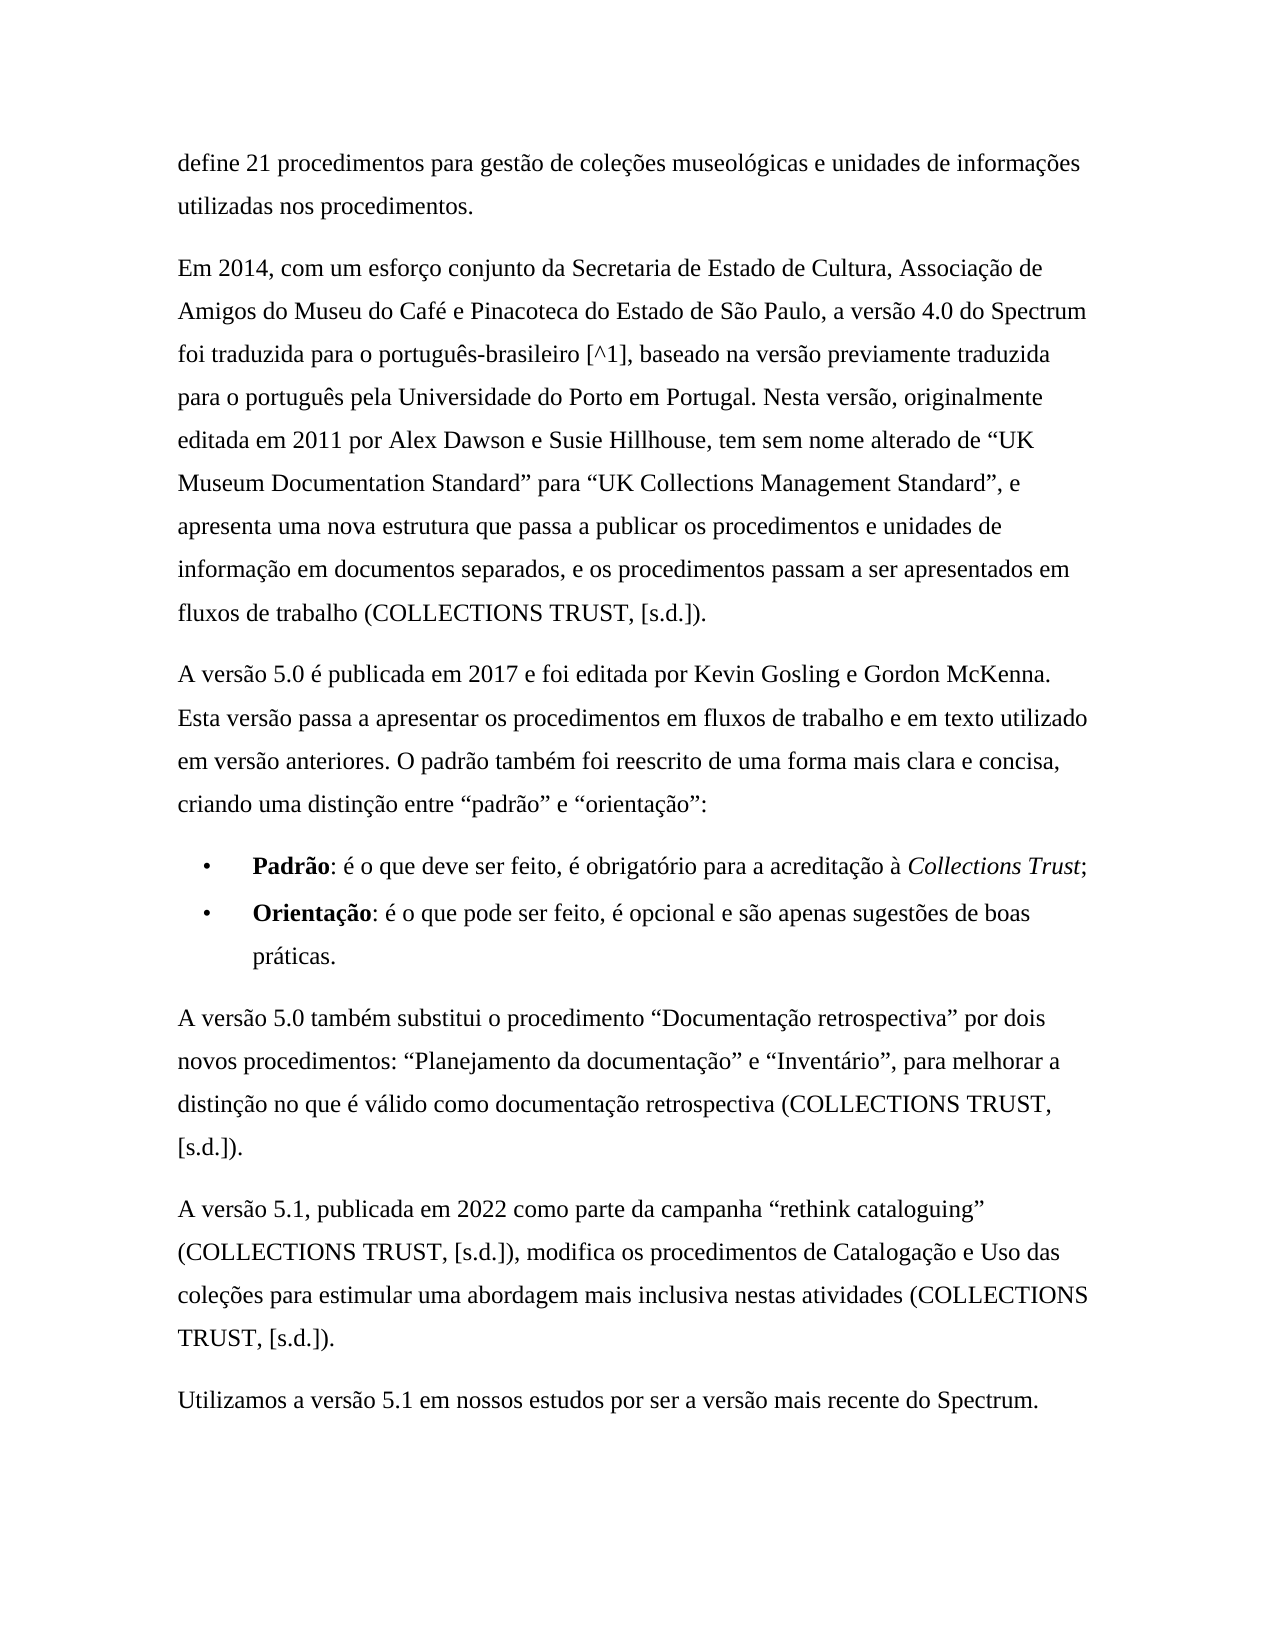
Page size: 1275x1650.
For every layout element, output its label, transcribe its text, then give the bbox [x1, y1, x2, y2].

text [177, 148, 1098, 219]
text A versão 5.1, publicada em 2022 como parte da campanha “rethink cataloguing” (COLLECTIONS TRUST, [s.d.]), modifica os procedimentos de Catalogação e Uso das coleções para estimular uma abordagem mais inclusiva nestas atividades (COLLECTIONS TRUST, [s.d.]). [177, 1194, 1098, 1352]
list Orientação: é o que pode ser feito, é opcional e são apenas sugestões de boas práticas. [202, 898, 1098, 969]
text A versão 5.0 é publicada em 2017 e foi editada por Kevin Gosling e Gordon McKenna. Esta versão passa a apresentar os procedimentos em fluxos de trabalho e em texto utilizado em versão anteriores. O padrão também foi reescrito de uma forma mais clara e concisa, criando uma distinção entre “padrão” e “orientação”: [177, 659, 1098, 818]
text A versão 5.0 também substitui o procedimento “Documentação retrospectiva” por dois novos procedimentos: “Planejamento da documentação” e “Inventário”, para melhorar a distinção no que é válido como documentação retrospectiva (COLLECTIONS TRUST, [s.d.]). [177, 1003, 1098, 1161]
text Em 2014, com um esforço conjunto da Secretaria de Estado de Cultura, Associação de Amigos do Museu do Café e Pinacoteca do Estado de São Paulo, a versão 4.0 do Spectrum foi traduzida para o português-brasileiro [^1], baseado na versão previamente traduzida para o português pela Universidade do Porto em Portugal. Nesta versão, originalmente editada em 2011 por Alex Dawson e Susie Hillhouse, tem sem nome alterado de “UK Museum Documentation Standard” para “UK Collections Management Standard”, e apresenta uma nova estrutura que passa a publicar os procedimentos e unidades de informação em documentos separados, e os procedimentos passam a ser apresentados em fluxos de trabalho (COLLECTIONS TRUST, [s.d.]). [177, 253, 1098, 626]
list Padrão: é o que deve ser feito, é obrigatório para a acreditação à Collections Trust; [202, 851, 1098, 879]
text Utilizamos a versão 5.1 em nossos estudos por ser a versão mais recente do Spectrum. [177, 1385, 1098, 1414]
